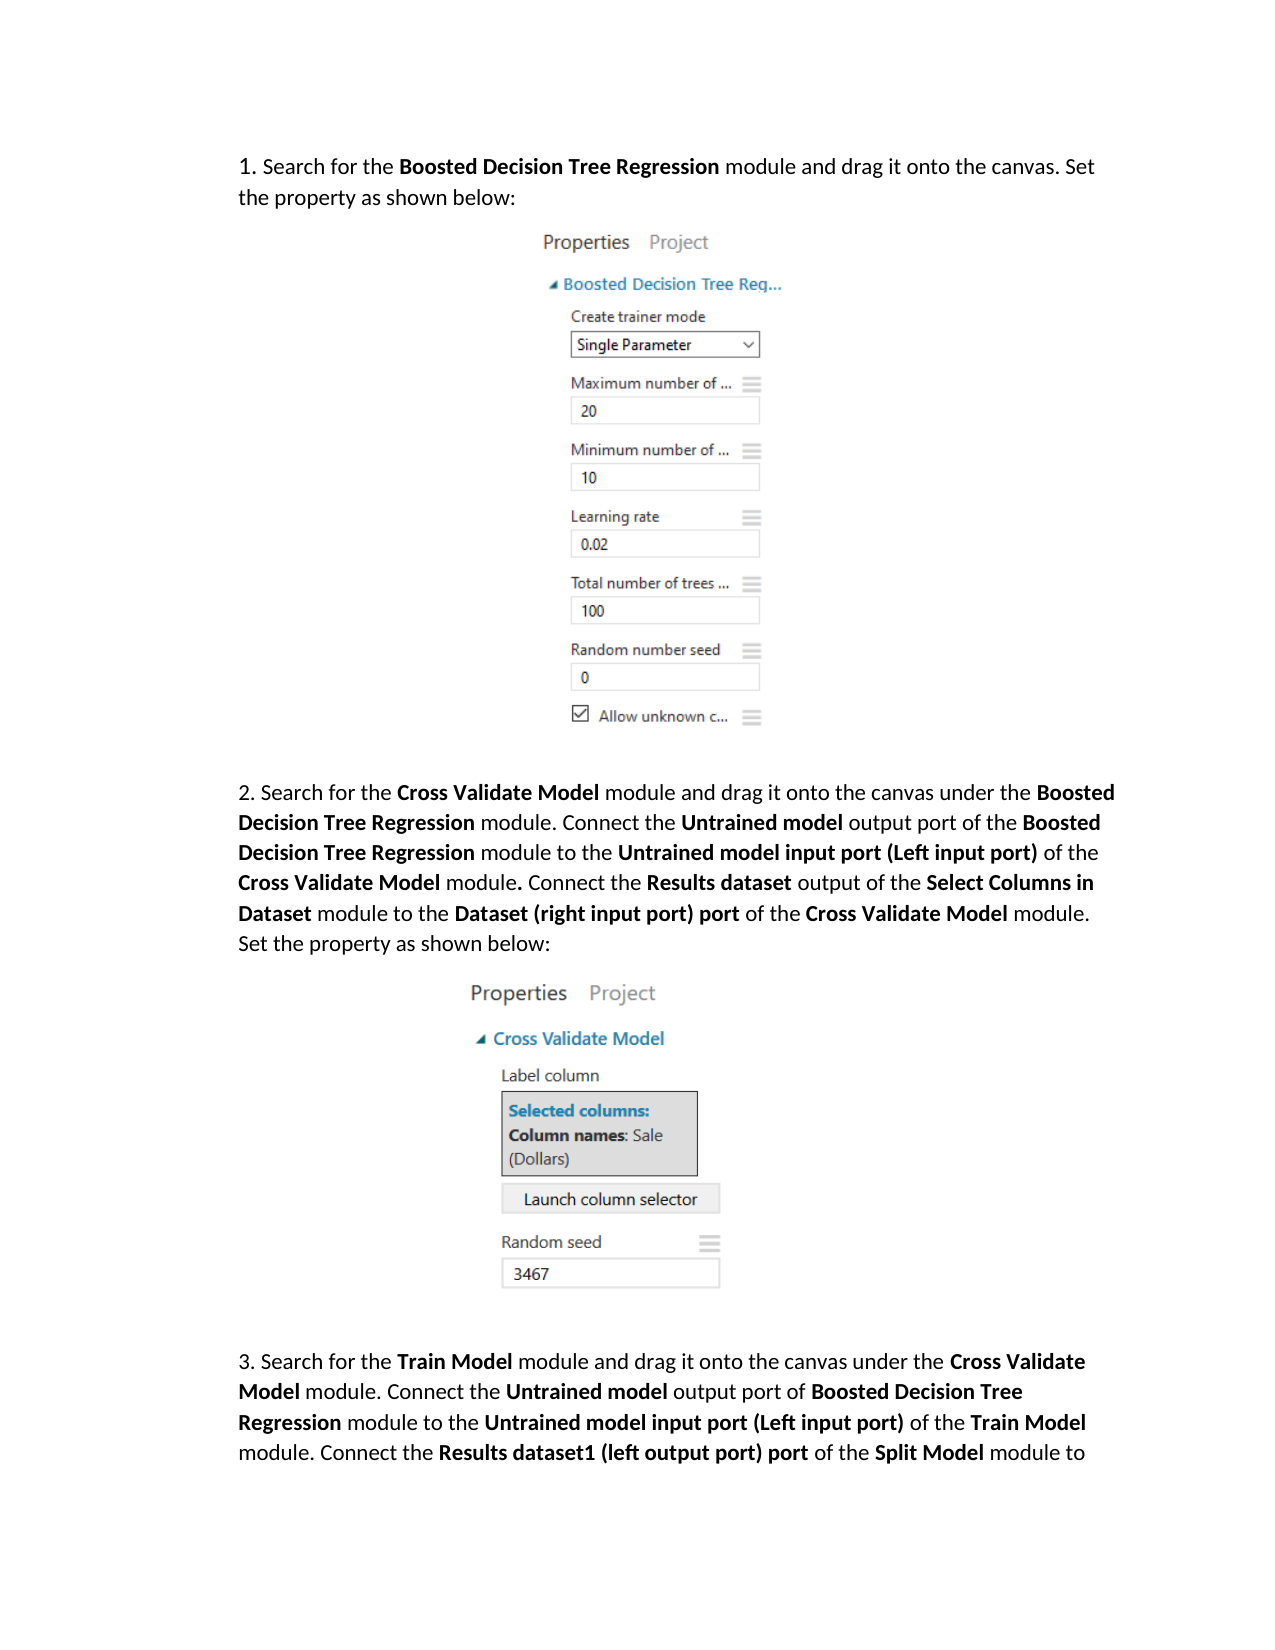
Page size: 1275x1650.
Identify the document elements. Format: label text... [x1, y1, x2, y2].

picture [525, 219, 800, 733]
picture [450, 964, 771, 1304]
text 2. Search for the Cross Validate Model module and drag it onto the canvas under the Boosted Decision Tree Regression module. Connect the Untrained model output port of the Boosted Decision Tree Regression module to the Untrained model input port (Left input port) of the Cross Validate Model module. Connect the Results dataset output of the Select Columns in Dataset module to the Dataset (right input port) port of the Cross Validate Model module. Set the property as shown below: [238, 778, 1118, 957]
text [238, 1347, 1118, 1466]
text 1. Search for the Boosted Decision Tree Regression module and drag it onto the canvas. Set the property as shown below: [238, 150, 1118, 211]
